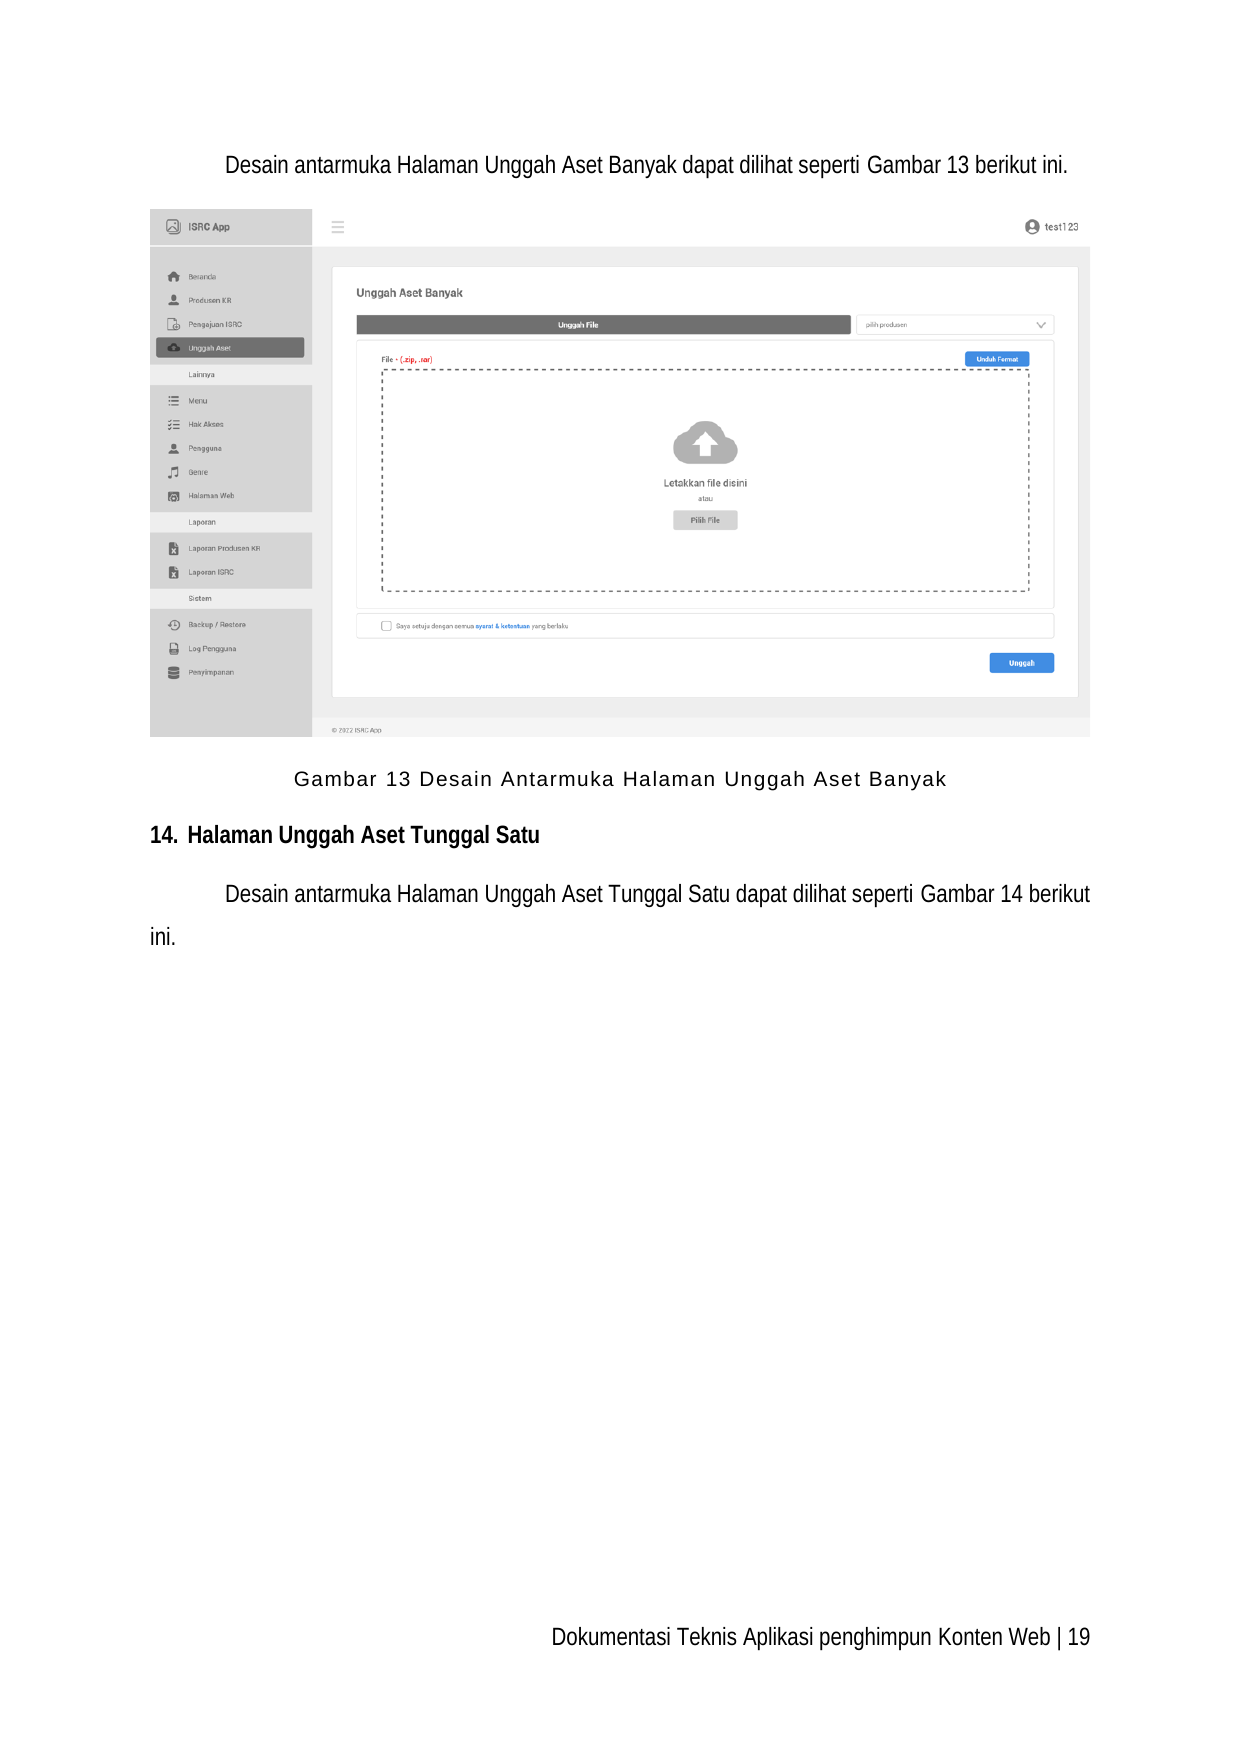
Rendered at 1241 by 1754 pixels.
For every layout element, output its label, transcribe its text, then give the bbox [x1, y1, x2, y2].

text Desain antarmuka Halaman Unggah Aset Banyak dapat dilihat seperti Gambar 13 berikut ini. [150, 150, 1090, 179]
subtitle Gambar 13 Desain Antarmuka Halaman Unggah Aset Banyak [150, 767, 1090, 791]
picture [150, 209, 1091, 737]
text Desain antarmuka Halaman Unggah Aset Tunggal Satu dapat dilihat seperti Gambar 14 berikut ini. [150, 879, 1090, 951]
list Halaman Unggah Aset Tunggal Satu [150, 820, 1090, 848]
